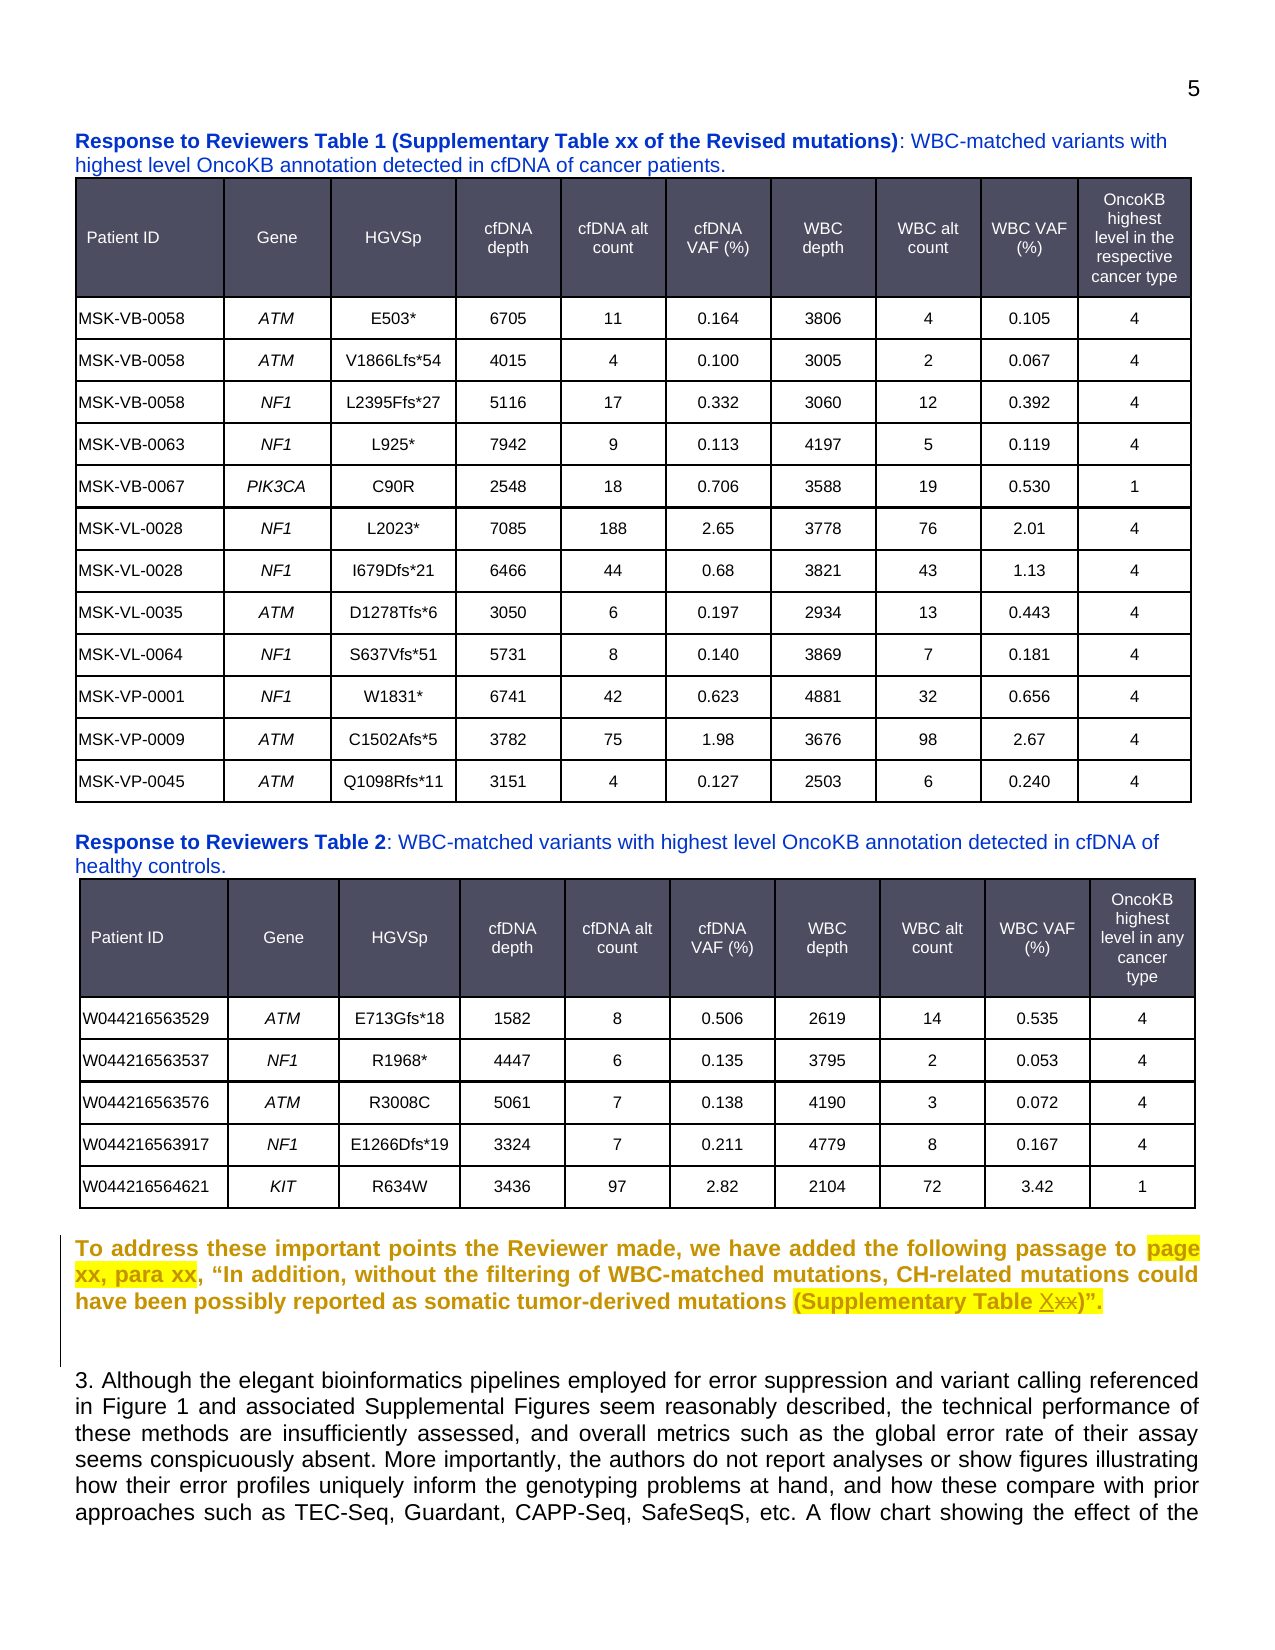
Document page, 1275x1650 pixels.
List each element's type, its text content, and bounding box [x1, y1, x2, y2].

table_cell 13 [877, 593, 980, 633]
table_cell V1866Lfs*54 [332, 340, 455, 380]
table_cell 3782 [457, 719, 560, 759]
table_cell MSK-VB-0067 [77, 466, 223, 506]
table_cell 4 [1079, 340, 1190, 380]
table_cell 14 [881, 998, 984, 1038]
table_header cfDNA alt count [566, 880, 669, 996]
table_header cfDNA alt count [562, 179, 665, 296]
table_cell 0.211 [671, 1125, 774, 1164]
table_cell Q1098Rfs*11 [332, 761, 455, 801]
table_header WBC alt count [877, 179, 980, 296]
table_cell W1831* [332, 677, 455, 717]
table_cell MSK-VL-0064 [77, 635, 223, 675]
table_cell 8 [562, 635, 665, 675]
table_cell 44 [562, 551, 665, 591]
table_cell 0.530 [982, 466, 1077, 506]
table_cell 7 [877, 635, 980, 675]
table_cell 0.240 [982, 761, 1077, 801]
table_cell ATM [229, 998, 338, 1038]
table_cell 1 [1091, 1167, 1194, 1207]
table_cell MSK-VL-0035 [77, 593, 223, 633]
table_header Gene [225, 179, 330, 296]
table_cell 0.135 [671, 1040, 774, 1080]
table_cell 4190 [776, 1083, 879, 1122]
table_cell 76 [877, 509, 980, 548]
table_cell 4197 [772, 424, 875, 464]
table_cell 4 [1079, 593, 1190, 633]
table_cell 0.127 [667, 761, 770, 801]
table_header cfDNA VAF (%) [671, 880, 774, 996]
table_cell 0.535 [986, 998, 1089, 1038]
table_cell 6705 [457, 298, 560, 338]
table_header WBC VAF (%) [982, 179, 1077, 296]
table_cell E503* [332, 298, 455, 338]
table_cell NF1 [225, 677, 330, 717]
table_cell 43 [877, 551, 980, 591]
table_cell 3050 [457, 593, 560, 633]
table_cell 2.01 [982, 509, 1077, 548]
table_cell W044216564621 [81, 1167, 227, 1207]
table_cell 3869 [772, 635, 875, 675]
table_cell 0.197 [667, 593, 770, 633]
table_cell 4 [1079, 551, 1190, 591]
table_header Gene [229, 880, 338, 996]
table_cell 6 [877, 761, 980, 801]
table_cell 0.164 [667, 298, 770, 338]
table_cell 4 [1079, 635, 1190, 675]
table_cell 2 [877, 340, 980, 380]
table_cell MSK-VP-0045 [77, 761, 223, 801]
table_cell R1968* [340, 1040, 459, 1080]
table_cell ATM [225, 719, 330, 759]
table_cell MSK-VB-0058 [77, 340, 223, 380]
table_header WBC depth [776, 880, 879, 996]
table_header WBC VAF (%) [986, 880, 1089, 996]
table_cell MSK-VP-0009 [77, 719, 223, 759]
table_cell 3.42 [986, 1167, 1089, 1207]
table_cell 6741 [457, 677, 560, 717]
table_header cfDNA VAF (%) [667, 179, 770, 296]
table_cell 2.67 [982, 719, 1077, 759]
table_cell E713Gfs*18 [340, 998, 459, 1038]
table_cell L2395Ffs*27 [332, 382, 455, 422]
table_cell 0.072 [986, 1083, 1089, 1122]
table_header WBC depth [772, 179, 875, 296]
table_cell 3778 [772, 509, 875, 548]
table_cell 4 [1091, 998, 1194, 1038]
table_cell 98 [877, 719, 980, 759]
table_cell MSK-VL-0028 [77, 551, 223, 591]
table_cell 42 [562, 677, 665, 717]
table_cell L925* [332, 424, 455, 464]
table_cell 3436 [461, 1167, 564, 1207]
table_cell 0.140 [667, 635, 770, 675]
table_cell 4 [877, 298, 980, 338]
table_cell 4015 [457, 340, 560, 380]
table_cell 0.392 [982, 382, 1077, 422]
table_cell 0.113 [667, 424, 770, 464]
table_cell 3 [881, 1083, 984, 1122]
table_cell 1.13 [982, 551, 1077, 591]
table_cell E1266Dfs*19 [340, 1125, 459, 1164]
table_cell 0.332 [667, 382, 770, 422]
table_cell W044216563537 [81, 1040, 227, 1080]
table_cell 0.706 [667, 466, 770, 506]
table_cell NF1 [225, 551, 330, 591]
table_cell 5061 [461, 1083, 564, 1122]
table_cell MSK-VB-0063 [77, 424, 223, 464]
table_cell 3821 [772, 551, 875, 591]
table_cell NF1 [229, 1040, 338, 1080]
table_cell 4 [562, 340, 665, 380]
table_cell 3676 [772, 719, 875, 759]
table_cell 5116 [457, 382, 560, 422]
table_cell 6 [566, 1040, 669, 1080]
table_cell 0.68 [667, 551, 770, 591]
table_cell C90R [332, 466, 455, 506]
table_cell 4 [1079, 509, 1190, 548]
table_cell 0.181 [982, 635, 1077, 675]
table_cell 4 [1079, 677, 1190, 717]
table_cell 0.656 [982, 677, 1077, 717]
table_cell 6 [562, 593, 665, 633]
table_cell MSK-VL-0028 [77, 509, 223, 548]
table_cell 4 [1079, 761, 1190, 801]
table_cell 4 [562, 761, 665, 801]
table_cell 2619 [776, 998, 879, 1038]
table_cell NF1 [225, 382, 330, 422]
table_cell 7 [566, 1125, 669, 1164]
table_cell 4779 [776, 1125, 879, 1164]
table_cell 75 [562, 719, 665, 759]
table_cell 2 [881, 1040, 984, 1080]
table_cell 2548 [457, 466, 560, 506]
table_cell 3151 [457, 761, 560, 801]
table_cell ATM [225, 593, 330, 633]
table_cell S637Vfs*51 [332, 635, 455, 675]
table_cell 9 [562, 424, 665, 464]
table_cell MSK-VB-0058 [77, 298, 223, 338]
table_cell R634W [340, 1167, 459, 1207]
table_cell 0.167 [986, 1125, 1089, 1164]
table_cell 97 [566, 1167, 669, 1207]
table_cell 3795 [776, 1040, 879, 1080]
table_cell ATM [225, 340, 330, 380]
table_cell 2503 [772, 761, 875, 801]
table_header WBC alt count [881, 880, 984, 996]
table_cell 8 [566, 998, 669, 1038]
table_cell 2.82 [671, 1167, 774, 1207]
table_cell 72 [881, 1167, 984, 1207]
table_cell 1582 [461, 998, 564, 1038]
table_cell 4 [1091, 1083, 1194, 1122]
table_cell 2104 [776, 1167, 879, 1207]
table_cell 188 [562, 509, 665, 548]
table_cell NF1 [225, 424, 330, 464]
table_cell ATM [225, 298, 330, 338]
table_cell 6466 [457, 551, 560, 591]
table_cell 5 [877, 424, 980, 464]
table_header OncoKB highest level in any cancer type [1091, 880, 1194, 996]
table_cell 3060 [772, 382, 875, 422]
table_cell D1278Tfs*6 [332, 593, 455, 633]
table_header cfDNA depth [461, 880, 564, 996]
table_header OncoKB highest level in the respective cancer type [1079, 179, 1190, 296]
text Response to Reviewers Table 1 (Supplementary Table xx of the Revised mutations): WBC-matched variants with highest level OncoKB annotation detected in cfDNA of cancer patients. [75, 129, 1200, 177]
table_cell ATM [225, 761, 330, 801]
table_cell 0.053 [986, 1040, 1089, 1080]
table_cell 4 [1079, 298, 1190, 338]
table_cell L2023* [332, 509, 455, 548]
table_header HGVSp [332, 179, 455, 296]
table_cell 3806 [772, 298, 875, 338]
table_cell 1 [1079, 466, 1190, 506]
table_cell 0.623 [667, 677, 770, 717]
table_cell ATM [229, 1083, 338, 1122]
table_cell 3324 [461, 1125, 564, 1164]
table_cell NF1 [229, 1125, 338, 1164]
table_cell 17 [562, 382, 665, 422]
table_cell 2.65 [667, 509, 770, 548]
table_cell 4 [1091, 1040, 1194, 1080]
table_cell W044216563917 [81, 1125, 227, 1164]
table_cell W044216563529 [81, 998, 227, 1038]
table_cell C1502Afs*5 [332, 719, 455, 759]
table_cell KIT [229, 1167, 338, 1207]
table_cell 1.98 [667, 719, 770, 759]
table_cell 0.067 [982, 340, 1077, 380]
table_cell NF1 [225, 509, 330, 548]
table_cell 4 [1091, 1125, 1194, 1164]
table_cell 7942 [457, 424, 560, 464]
table_cell I679Dfs*21 [332, 551, 455, 591]
table_cell 19 [877, 466, 980, 506]
table_header HGVSp [340, 880, 459, 996]
table_header Patient ID [81, 880, 227, 996]
table_cell 4447 [461, 1040, 564, 1080]
table_cell 0.138 [671, 1083, 774, 1122]
table_header Patient ID [77, 179, 223, 296]
table_cell 18 [562, 466, 665, 506]
table_cell 2934 [772, 593, 875, 633]
table_cell 0.443 [982, 593, 1077, 633]
table_cell NF1 [225, 635, 330, 675]
table_header cfDNA depth [457, 179, 560, 296]
table_cell MSK-VB-0058 [77, 382, 223, 422]
table_cell 0.506 [671, 998, 774, 1038]
table_cell W044216563576 [81, 1083, 227, 1122]
table_cell 4 [1079, 424, 1190, 464]
table_cell 3588 [772, 466, 875, 506]
table_cell PIK3CA [225, 466, 330, 506]
table_cell 11 [562, 298, 665, 338]
table_cell 8 [881, 1125, 984, 1164]
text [75, 1367, 1200, 1525]
table_cell 7085 [457, 509, 560, 548]
table_cell 4881 [772, 677, 875, 717]
table_cell 4 [1079, 382, 1190, 422]
table_cell 7 [566, 1083, 669, 1122]
table_cell 12 [877, 382, 980, 422]
table_cell 32 [877, 677, 980, 717]
table_cell 4 [1079, 719, 1190, 759]
table_cell R3008C [340, 1083, 459, 1122]
table_cell 0.119 [982, 424, 1077, 464]
table_cell 5731 [457, 635, 560, 675]
text Response to Reviewers Table 2: WBC-matched variants with highest level OncoKB annotation detected in cfDNA of healthy controls. [75, 829, 1200, 877]
table_cell 3005 [772, 340, 875, 380]
table_cell 0.100 [667, 340, 770, 380]
text To address these important points the Reviewer made, we have added the following passage to page xx, para xx, “In addition, without the filtering of WBC-matched mutations, CH-related mutations could have been possibly reported as somatic tumor-derived mutations (Supplementary Table )”. [75, 1235, 1200, 1314]
table_cell 0.105 [982, 298, 1077, 338]
table_cell MSK-VP-0001 [77, 677, 223, 717]
